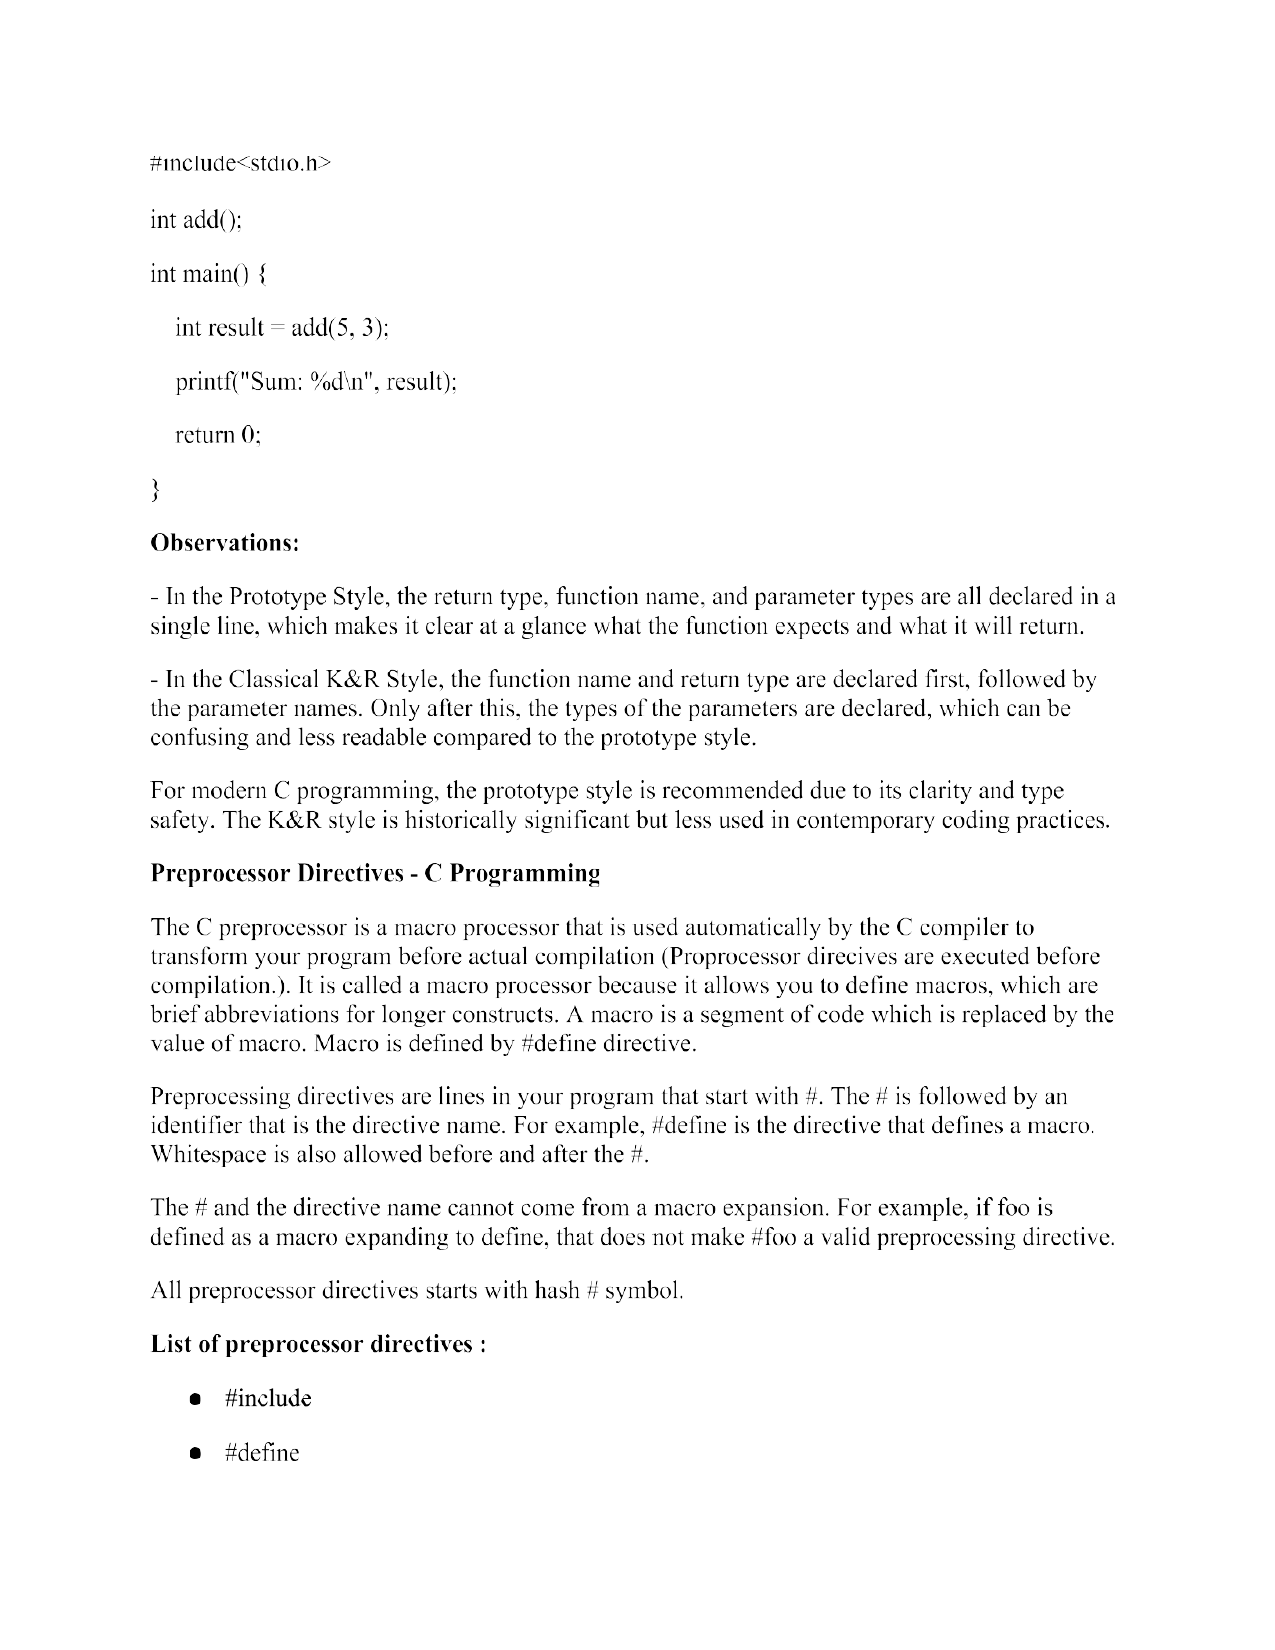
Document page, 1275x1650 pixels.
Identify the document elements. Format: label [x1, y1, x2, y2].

picture [150, 780, 1104, 833]
picture [150, 156, 331, 171]
picture [150, 917, 1114, 1056]
picture [151, 586, 1115, 639]
picture [190, 1447, 201, 1459]
picture [150, 1086, 1094, 1167]
picture [175, 371, 456, 395]
picture [151, 533, 298, 551]
picture [175, 317, 388, 341]
picture [150, 669, 1097, 750]
picture [150, 1334, 485, 1357]
picture [242, 425, 260, 447]
picture [175, 427, 235, 443]
picture [150, 1280, 683, 1303]
picture [189, 1393, 201, 1405]
picture [150, 1197, 1114, 1250]
picture [225, 1442, 299, 1461]
picture [150, 863, 403, 887]
picture [410, 863, 600, 887]
picture [150, 263, 248, 287]
picture [150, 209, 241, 233]
